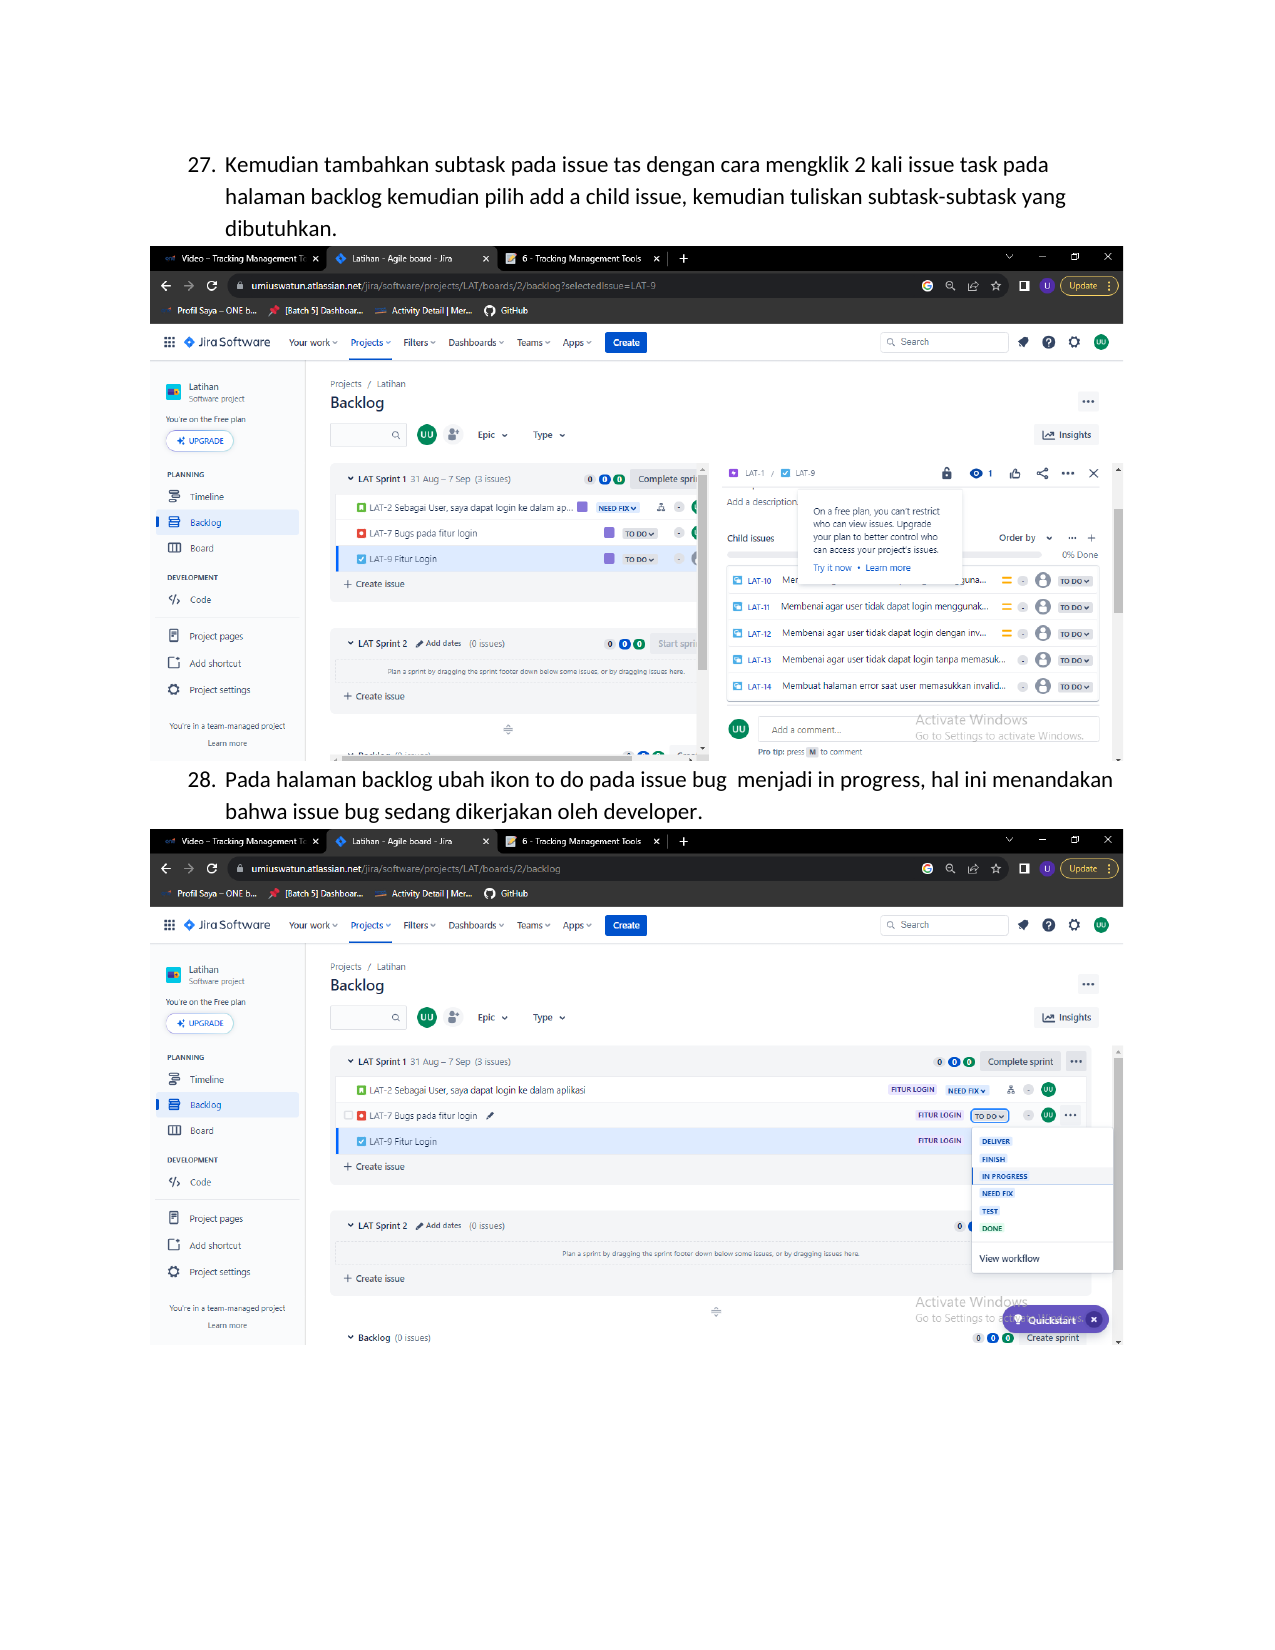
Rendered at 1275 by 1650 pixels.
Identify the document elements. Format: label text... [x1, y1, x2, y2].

list Kemudian tambahkan subtask pada issue tas dengan cara mengklik 2 kali issue task pada halaman backlog kemudian pilih add a child issue, kemudian tuliskan subtask-subtask yang dibutuhkan. [187, 150, 1125, 242]
picture [150, 246, 1124, 761]
list Pada halaman backlog ubah ikon to do pada issue bug menjadi in progress, hal ini menandakan bahwa issue bug sedang dikerjakan oleh developer. [187, 765, 1125, 825]
picture [150, 829, 1124, 1345]
